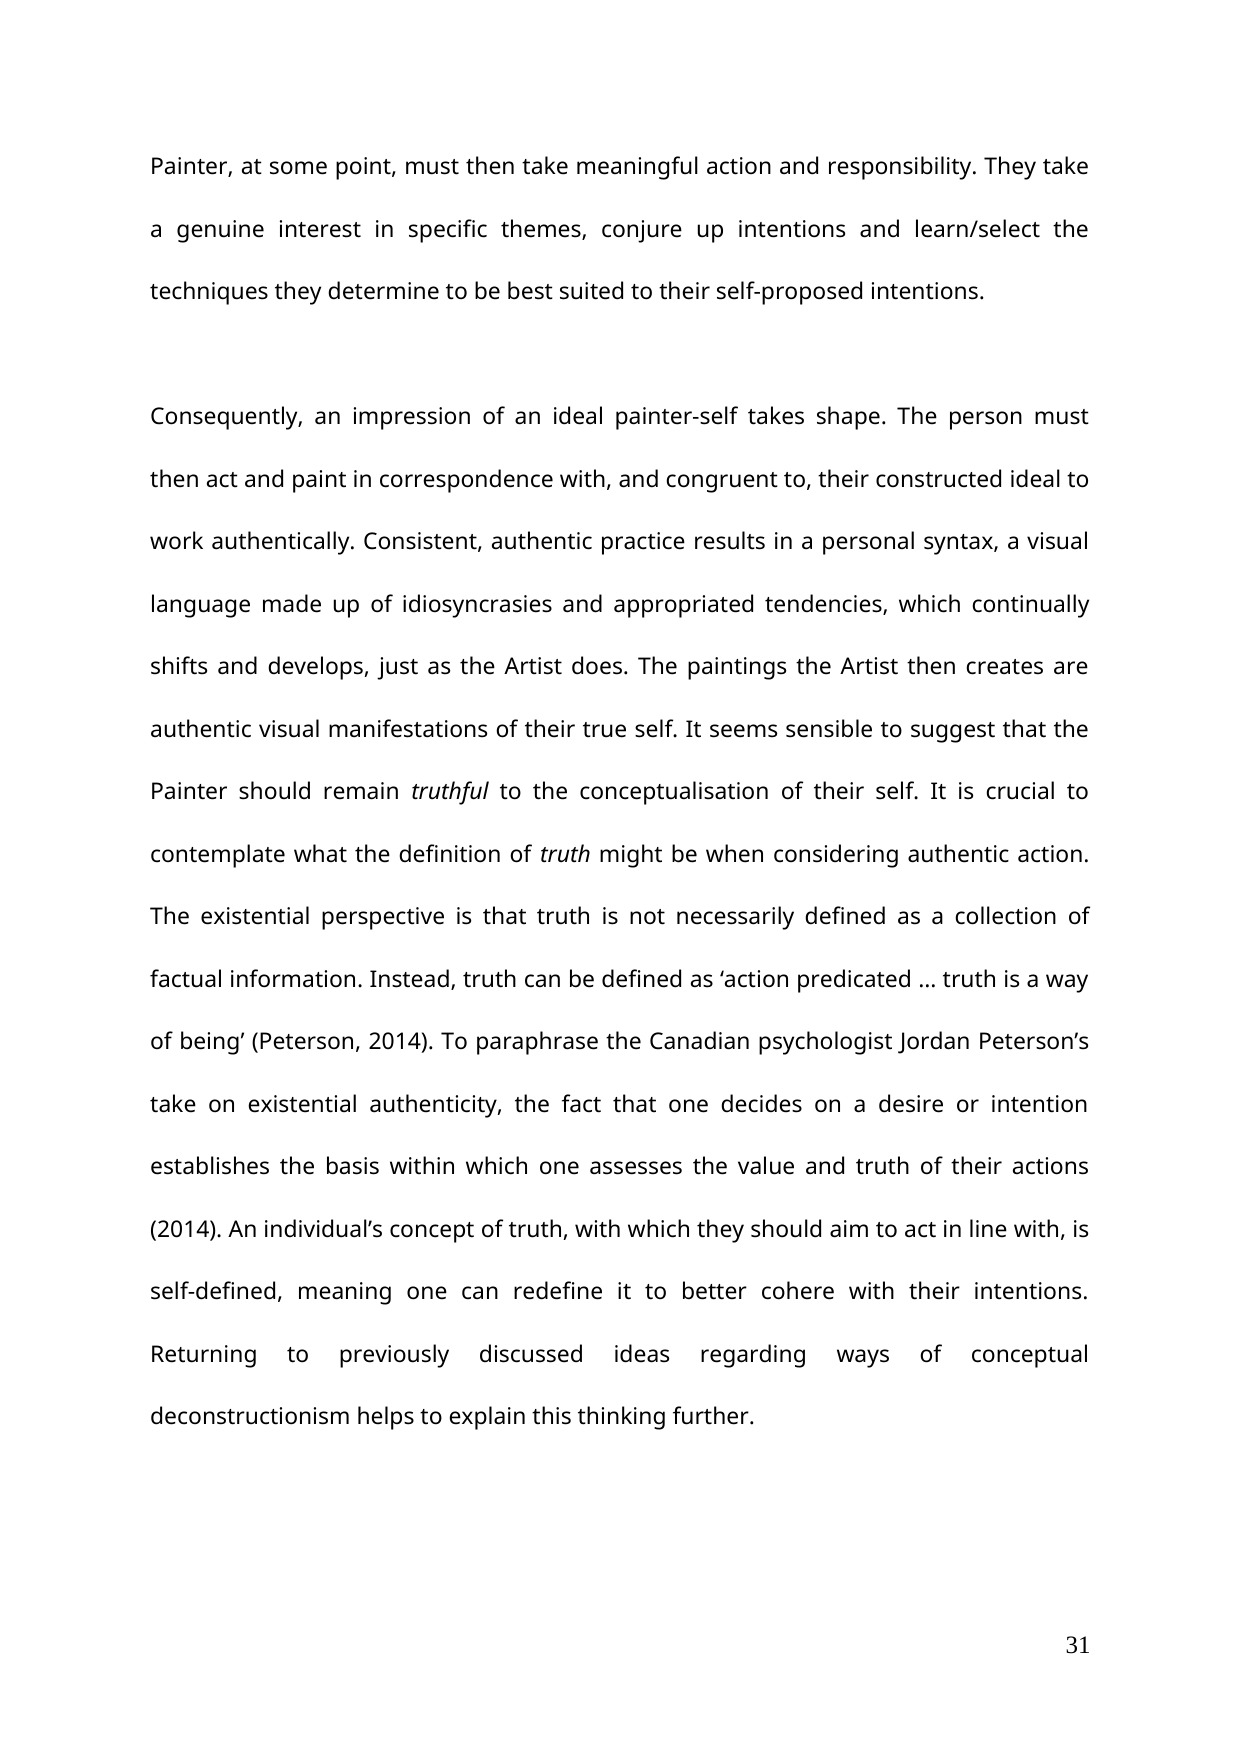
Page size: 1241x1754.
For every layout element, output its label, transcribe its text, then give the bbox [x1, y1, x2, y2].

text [150, 150, 1090, 306]
text Consequently, an impression of an ideal painter-self takes shape. The person must then act and paint in correspondence with, and congruent to, their constructed ideal to work authentically. Consistent, authentic practice results in a personal syntax, a visual language made up of idiosyncrasies and appropriated tendencies, which continually shifts and develops, just as the Artist does. The paintings the Artist then creates are authentic visual manifestations of their true self. It seems sensible to suggest that the Painter should remain truthful to the conceptualisation of their self. It is crucial to contemplate what the definition of truth might be when considering authentic action. The existential perspective is that truth is not necessarily defined as a collection of factual information. Instead, truth can be defined as ‘action predicated … truth is a way of being’ (Peterson, 2014). To paraphrase the Canadian psychologist Jordan Peterson’s take on existential authenticity, the fact that one decides on a desire or intention establishes the basis within which one assesses the value and truth of their actions (2014). An individual’s concept of truth, with which they should aim to act in line with, is self-defined, meaning one can redefine it to better cohere with their intentions. Returning to previously discussed ideas regarding ways of conceptual deconstructionism helps to explain this thinking further. [150, 400, 1090, 1431]
